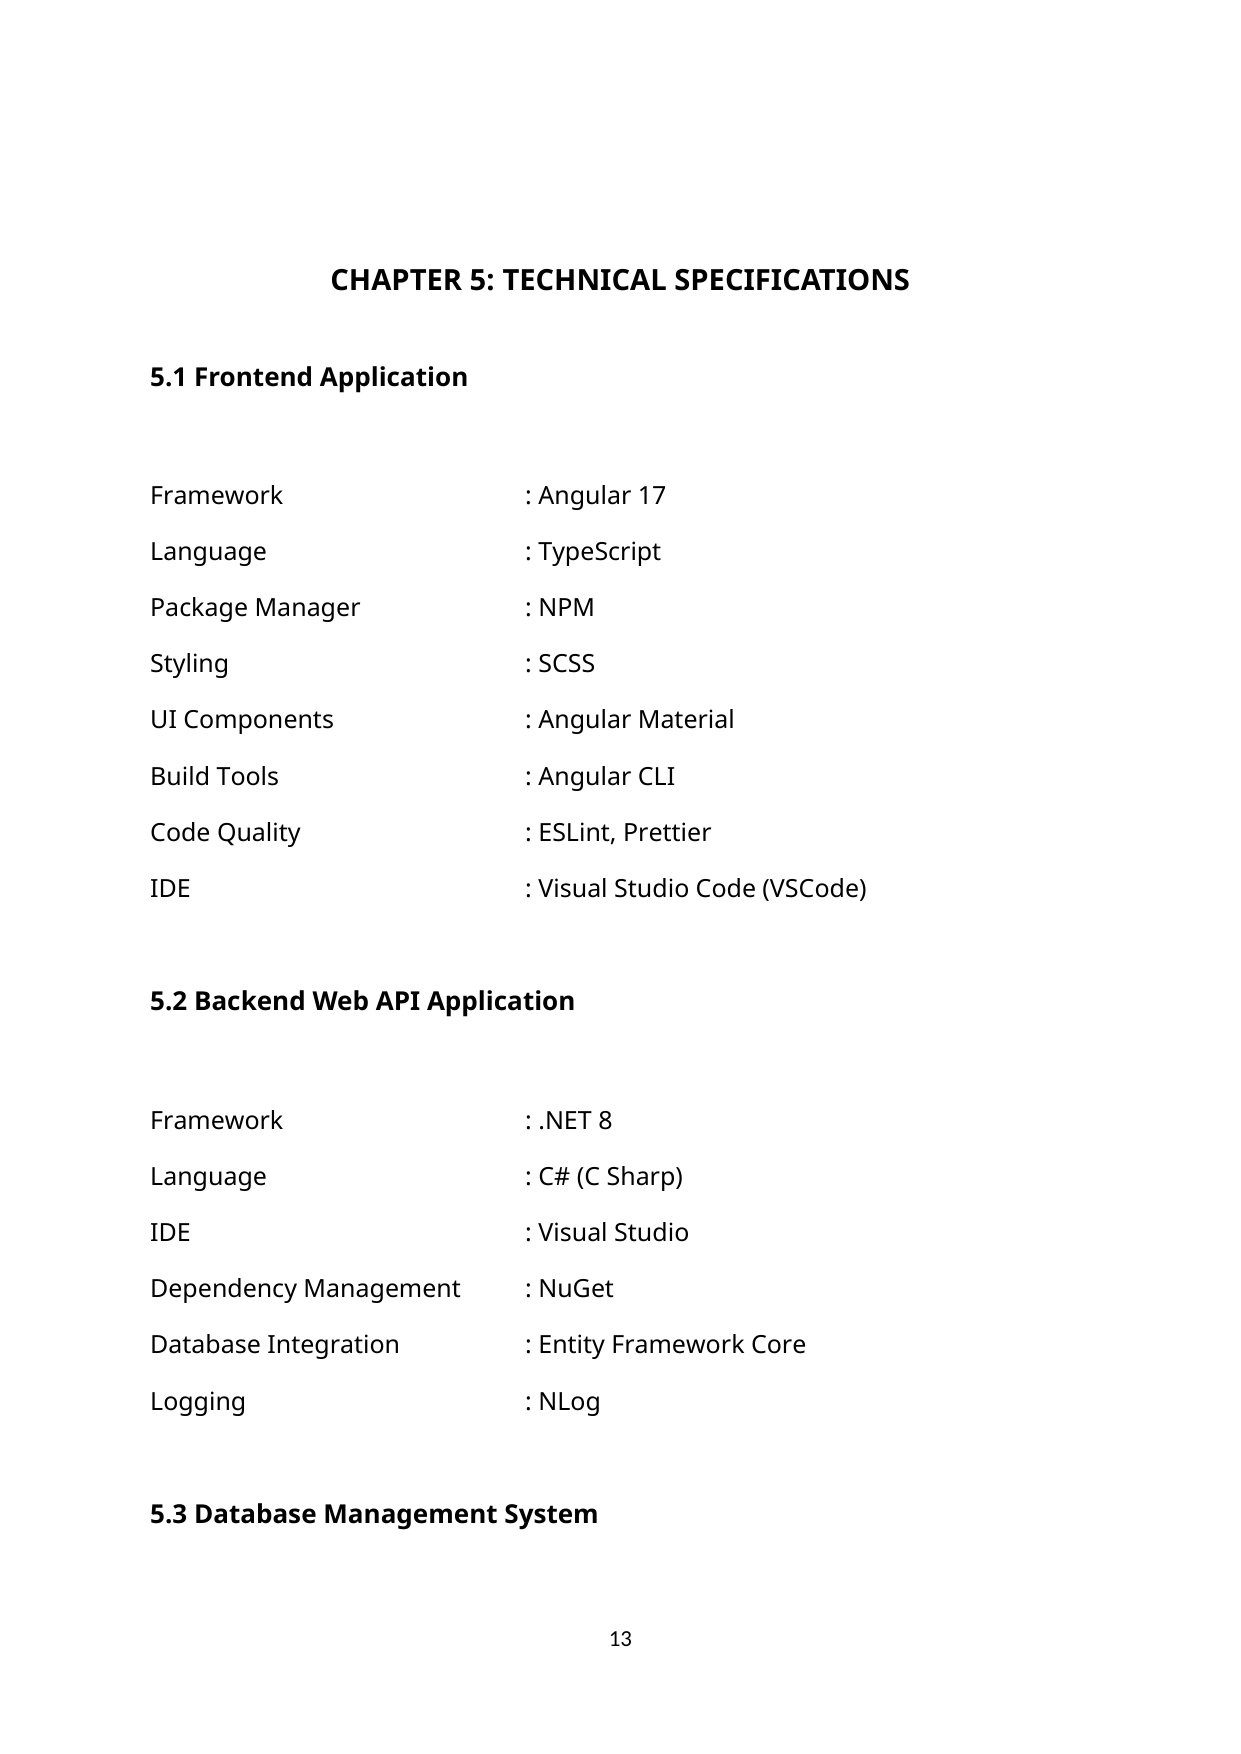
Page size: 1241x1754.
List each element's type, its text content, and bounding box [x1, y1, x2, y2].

text Framework : Angular 17 [150, 478, 1090, 512]
text Logging : NLog [150, 1383, 1090, 1417]
subtitle 5.3 Database Management System [150, 1495, 1090, 1531]
text Language : C# (C Sharp) [150, 1158, 1090, 1193]
text Dependency Management : NuGet [150, 1271, 1090, 1305]
text Build Tools : Angular CLI [150, 758, 1090, 792]
text IDE : Visual Studio [150, 1215, 1090, 1249]
subtitle CHAPTER 5: TECHNICAL SPECIFICATIONS [150, 259, 1090, 299]
text Database Integration : Entity Framework Core [150, 1327, 1090, 1361]
text Styling : SCSS [150, 646, 1090, 680]
text IDE : Visual Studio Code (VSCode) [150, 871, 1090, 905]
subtitle 5.1 Frontend Application [150, 358, 1090, 394]
subtitle 5.2 Backend Web API Application [150, 983, 1090, 1018]
text Package Manager : NPM [150, 590, 1090, 624]
text UI Components : Angular Material [150, 702, 1090, 736]
text Code Quality : ESLint, Prettier [150, 814, 1090, 848]
text Framework : .NET 8 [150, 1102, 1090, 1136]
text Language : TypeScript [150, 534, 1090, 568]
